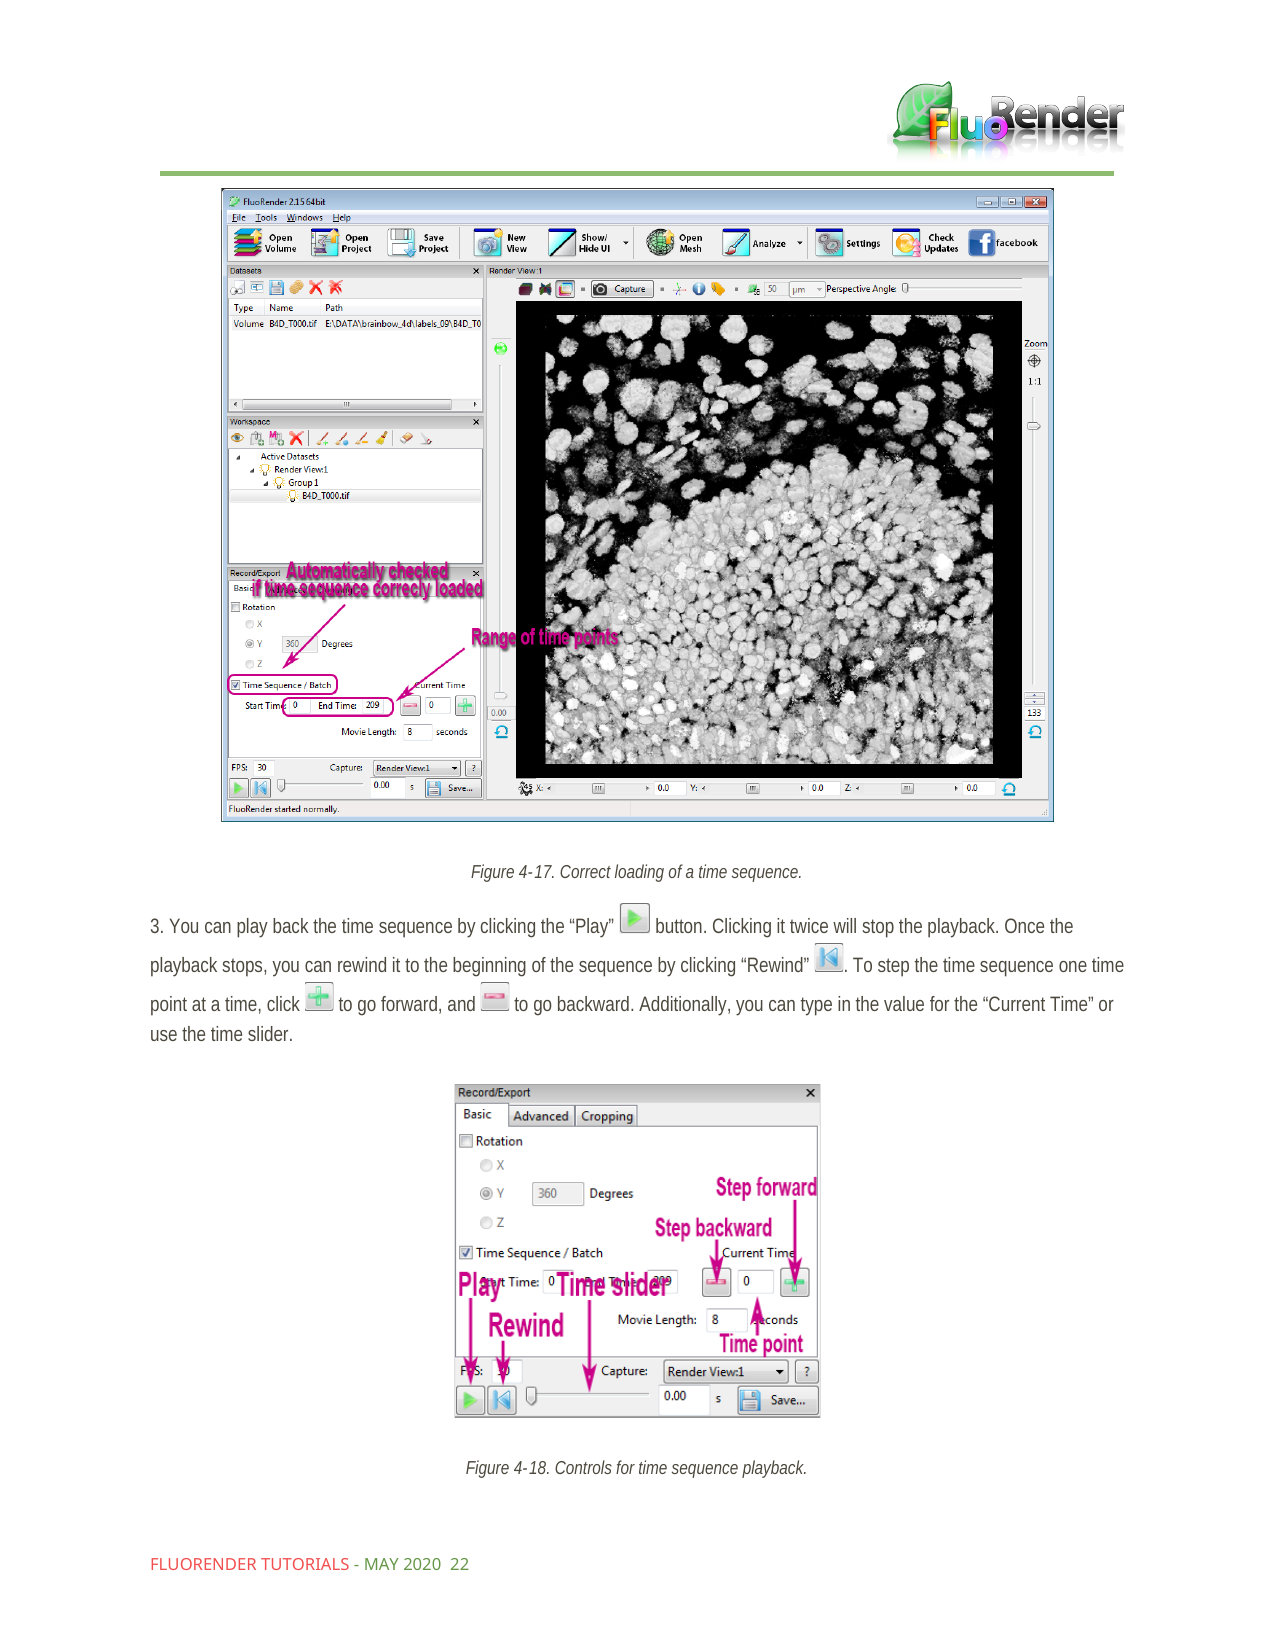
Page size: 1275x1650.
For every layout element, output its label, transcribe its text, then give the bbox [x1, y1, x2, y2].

picture [454, 1084, 821, 1418]
picture [305, 982, 334, 1011]
picture [887, 75, 1125, 165]
picture [814, 943, 844, 972]
text 3. You can play back the time sequence by clicking the “Play” button. Clicking it twice will stop the playback. Once the playback stops, you can rewind it to the beginning of the sequence by clicking “Rewind” . To step the time sequence one time point at a time, click to go forward, and to go backward. Additionally, you can type in the value for the “Current Time” or use the time slider. [150, 904, 1125, 1045]
picture [480, 982, 510, 1011]
picture [221, 188, 1054, 822]
picture [619, 903, 651, 934]
